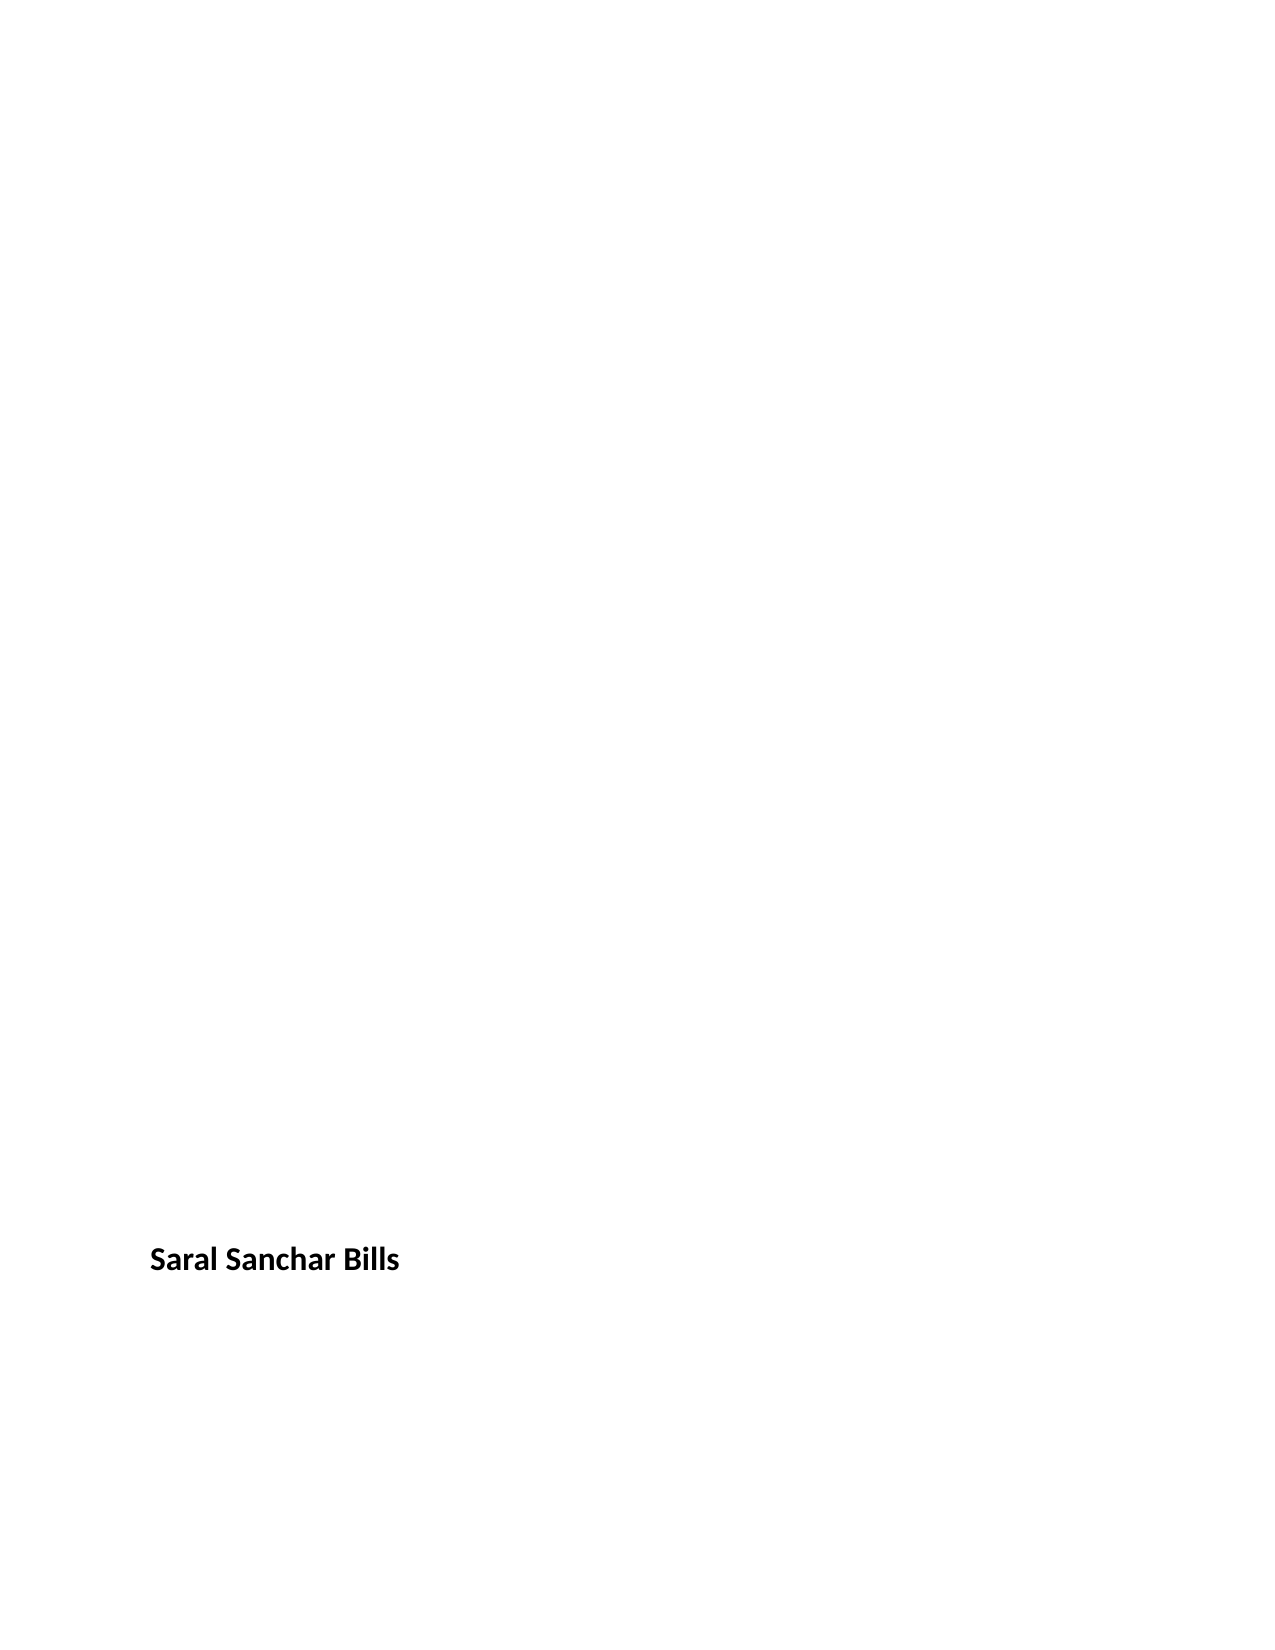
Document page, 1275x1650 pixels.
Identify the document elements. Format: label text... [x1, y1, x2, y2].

text Saral Sanchar Bills [150, 1238, 1125, 1279]
